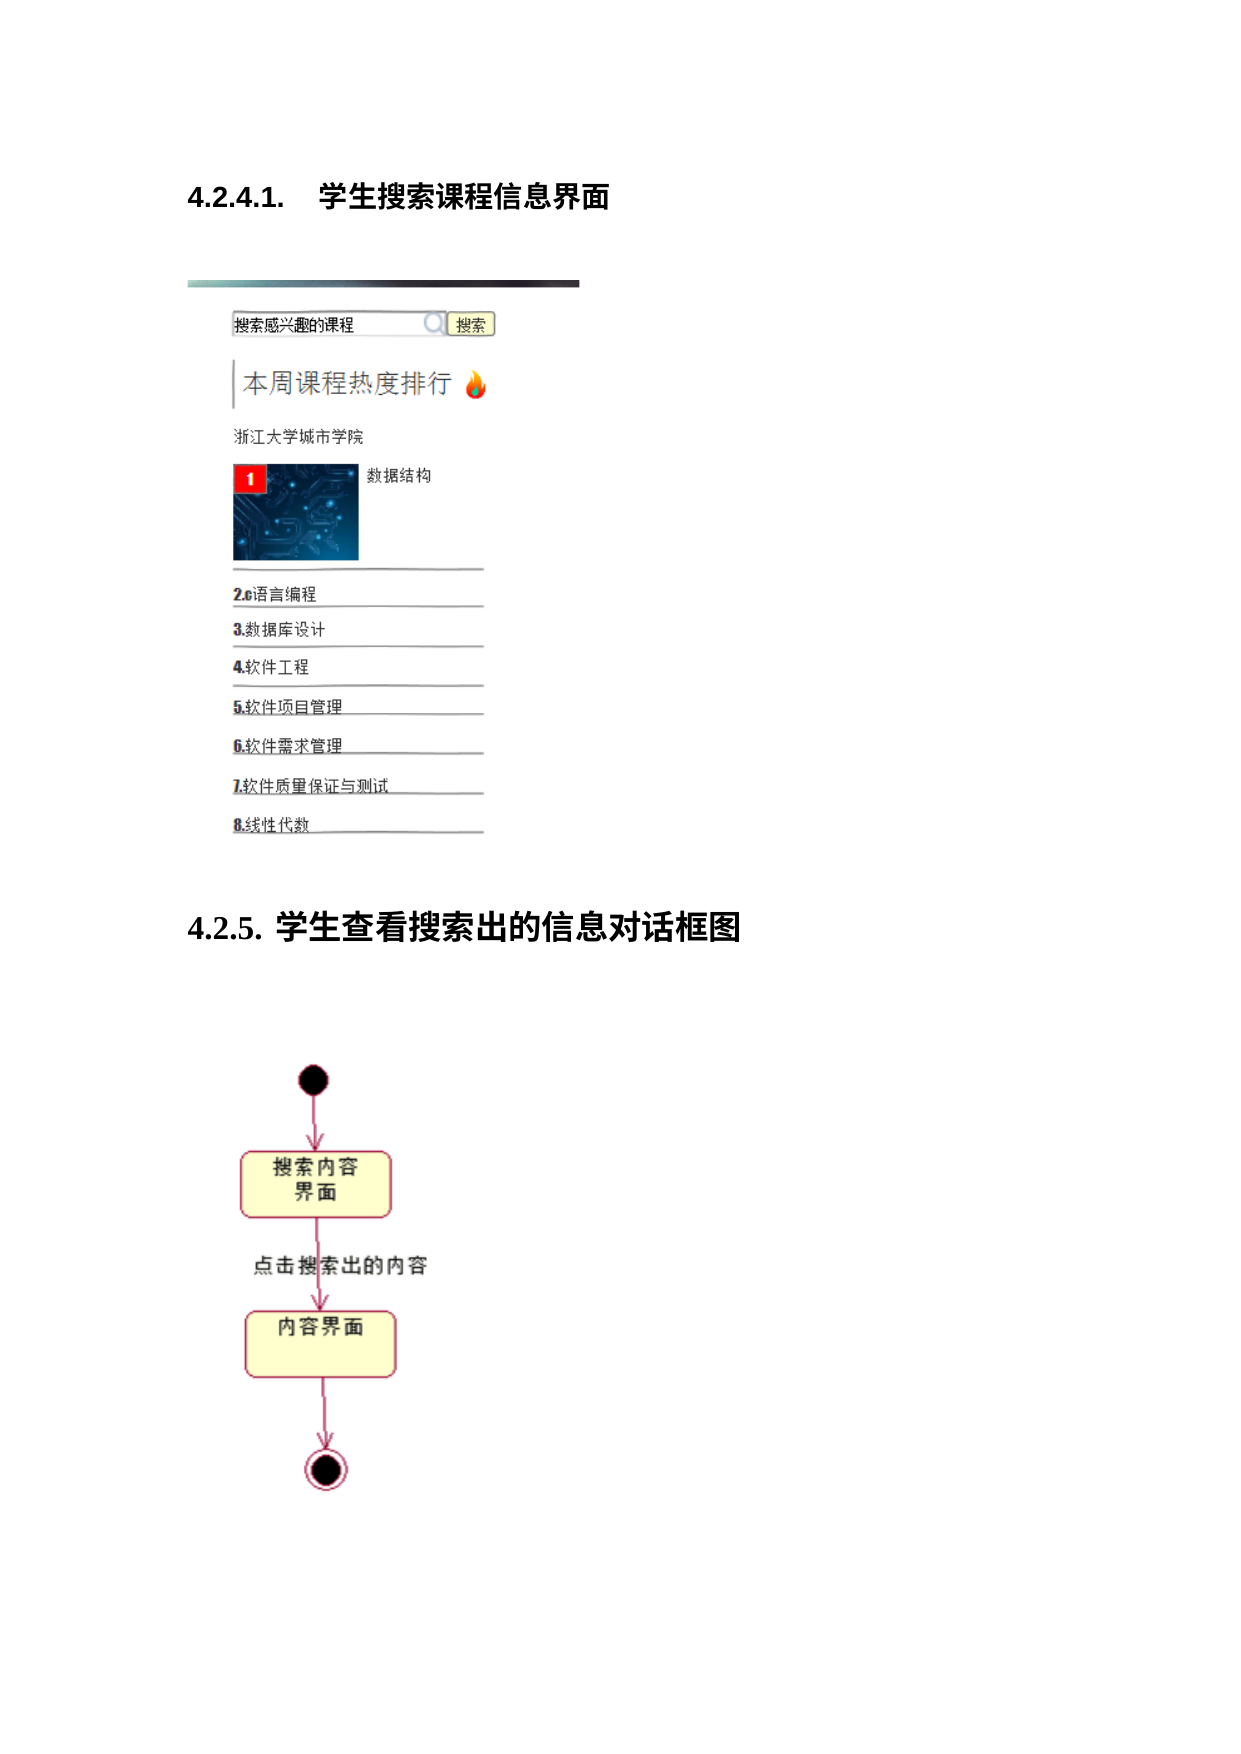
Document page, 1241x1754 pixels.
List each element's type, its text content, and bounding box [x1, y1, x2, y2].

picture [187, 1021, 502, 1538]
subtitle 学生搜索课程信息界面 [187, 162, 1053, 227]
picture [187, 280, 602, 836]
subtitle 学生查看搜索出的信息对话框图 [187, 892, 1053, 957]
